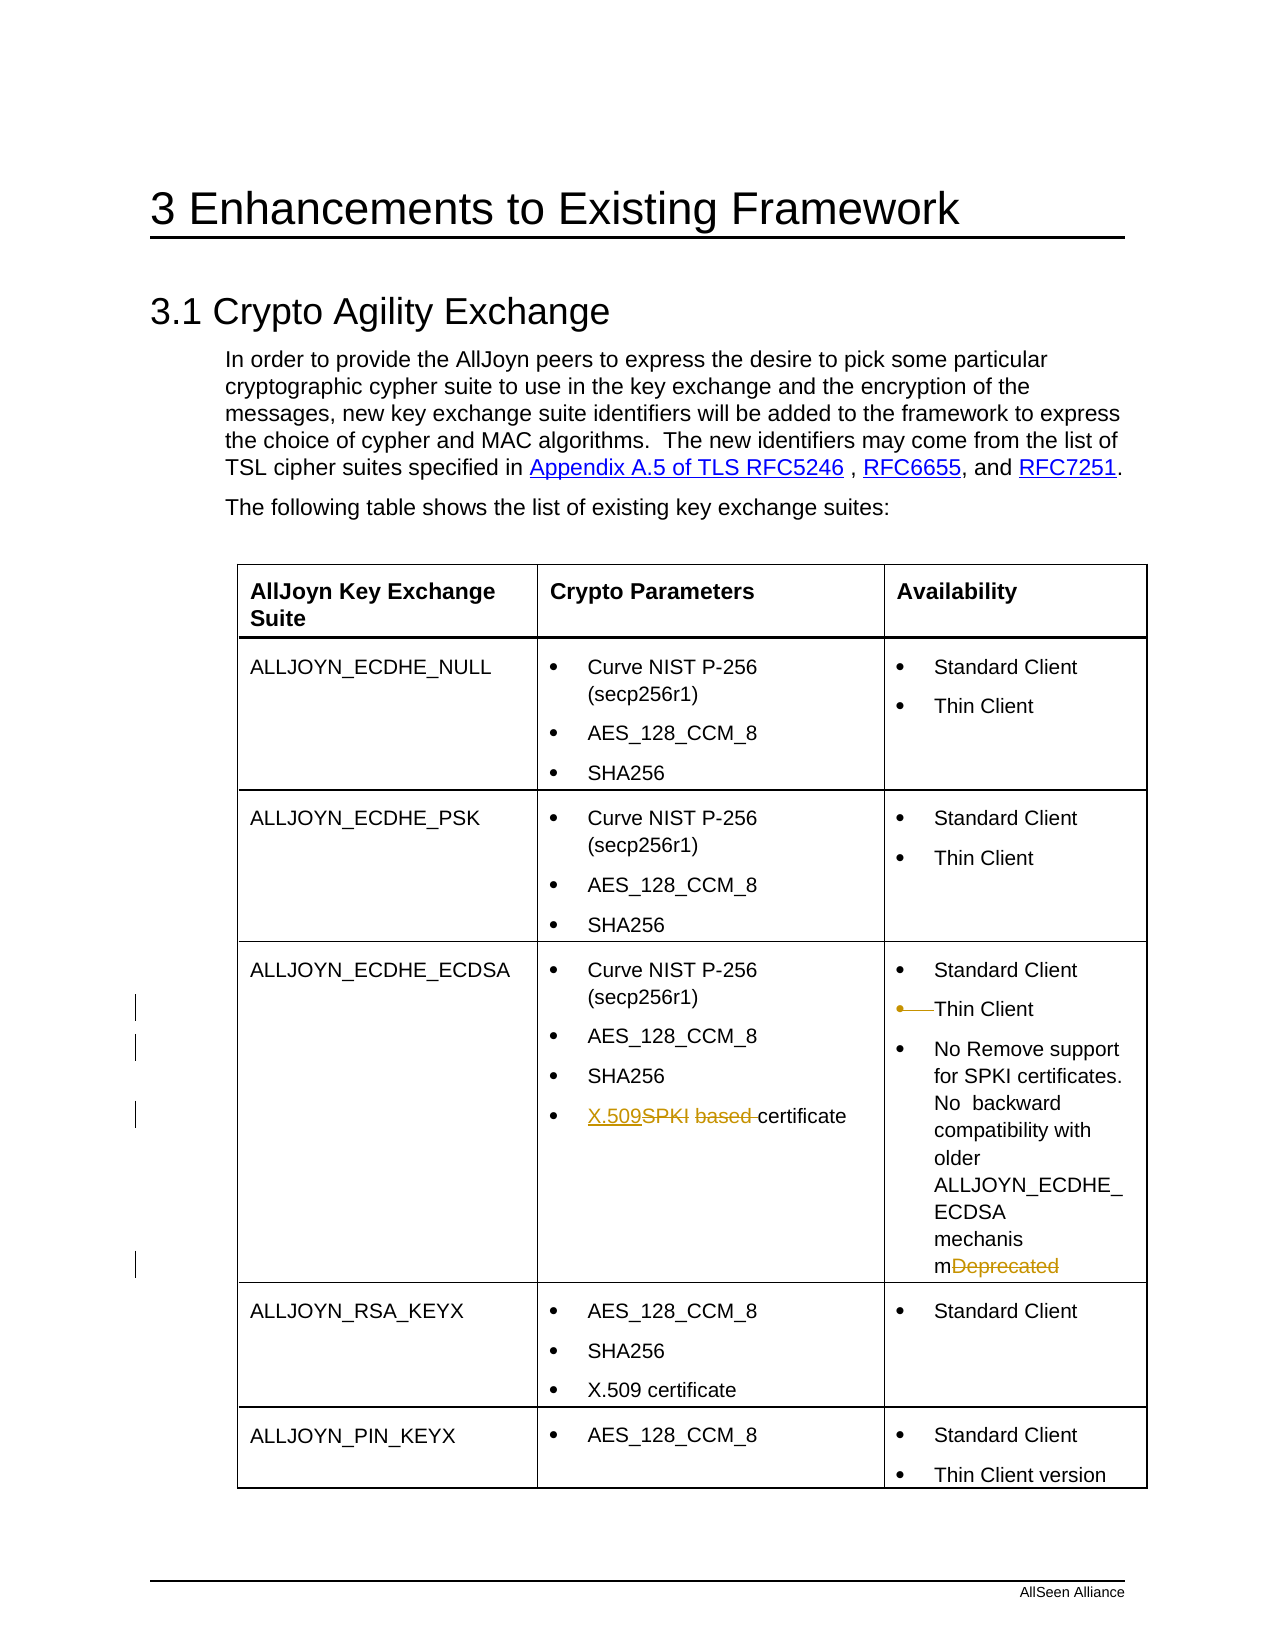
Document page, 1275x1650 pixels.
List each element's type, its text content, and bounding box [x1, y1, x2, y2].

table_cell Standard Client [885, 1283, 1146, 1406]
table_cell ALLJOYN_RSA_KEYX [238, 1283, 537, 1406]
table_cell AES_128_CCM_8 SHA256 X.509 certificate [538, 1283, 884, 1406]
subtitle Enhancements to Existing Framework [150, 181, 1125, 236]
subtitle Crypto Agility Exchange [150, 289, 1125, 332]
table_cell Curve NIST P-256 (secp256r1) AES_128_CCM_8 SHA256 [538, 639, 884, 789]
text In order to provide the AllJoyn peers to express the desire to pick some particular cryptographic cypher suite to use in the key exchange and the encryption of the messages, new key exchange suite identifiers will be added to the framework to express the choice of cypher and MAC algorithms. The new identifiers may come from the list of TSL cipher suites specified in Appendix A.5 of TLS RFC5246 , RFC6655, and RFC7251. [225, 345, 1125, 480]
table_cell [885, 1408, 1146, 1487]
table_header Availability [885, 565, 1146, 636]
table_cell Standard Client Thin Client [885, 942, 1146, 1282]
table_cell Curve NIST P-256 (secp256r1) AES_128_CCM_8 SHA256 certificate [538, 942, 884, 1282]
table_cell ALLJOYN_ECDHE_ECDSA [238, 942, 537, 1282]
table_header Crypto Parameters [538, 565, 884, 636]
text The following table shows the list of existing key exchange suites: [225, 493, 1125, 520]
table_cell Curve NIST P-256 (secp256r1) AES_128_CCM_8 SHA256 [538, 791, 884, 941]
table_cell Standard Client Thin Client [885, 639, 1146, 789]
table_cell ALLJOYN_ECDHE_NULL [238, 637, 537, 789]
table_cell ALLJOYN_ECDHE_PSK [238, 790, 537, 941]
table_cell AES_128_CCM_8 [538, 1408, 884, 1487]
table_header AllJoyn Key Exchange Suite [238, 565, 537, 636]
table_cell Standard Client Thin Client [885, 791, 1146, 941]
table_cell ALLJOYN_PIN_KEYX [238, 1407, 537, 1487]
